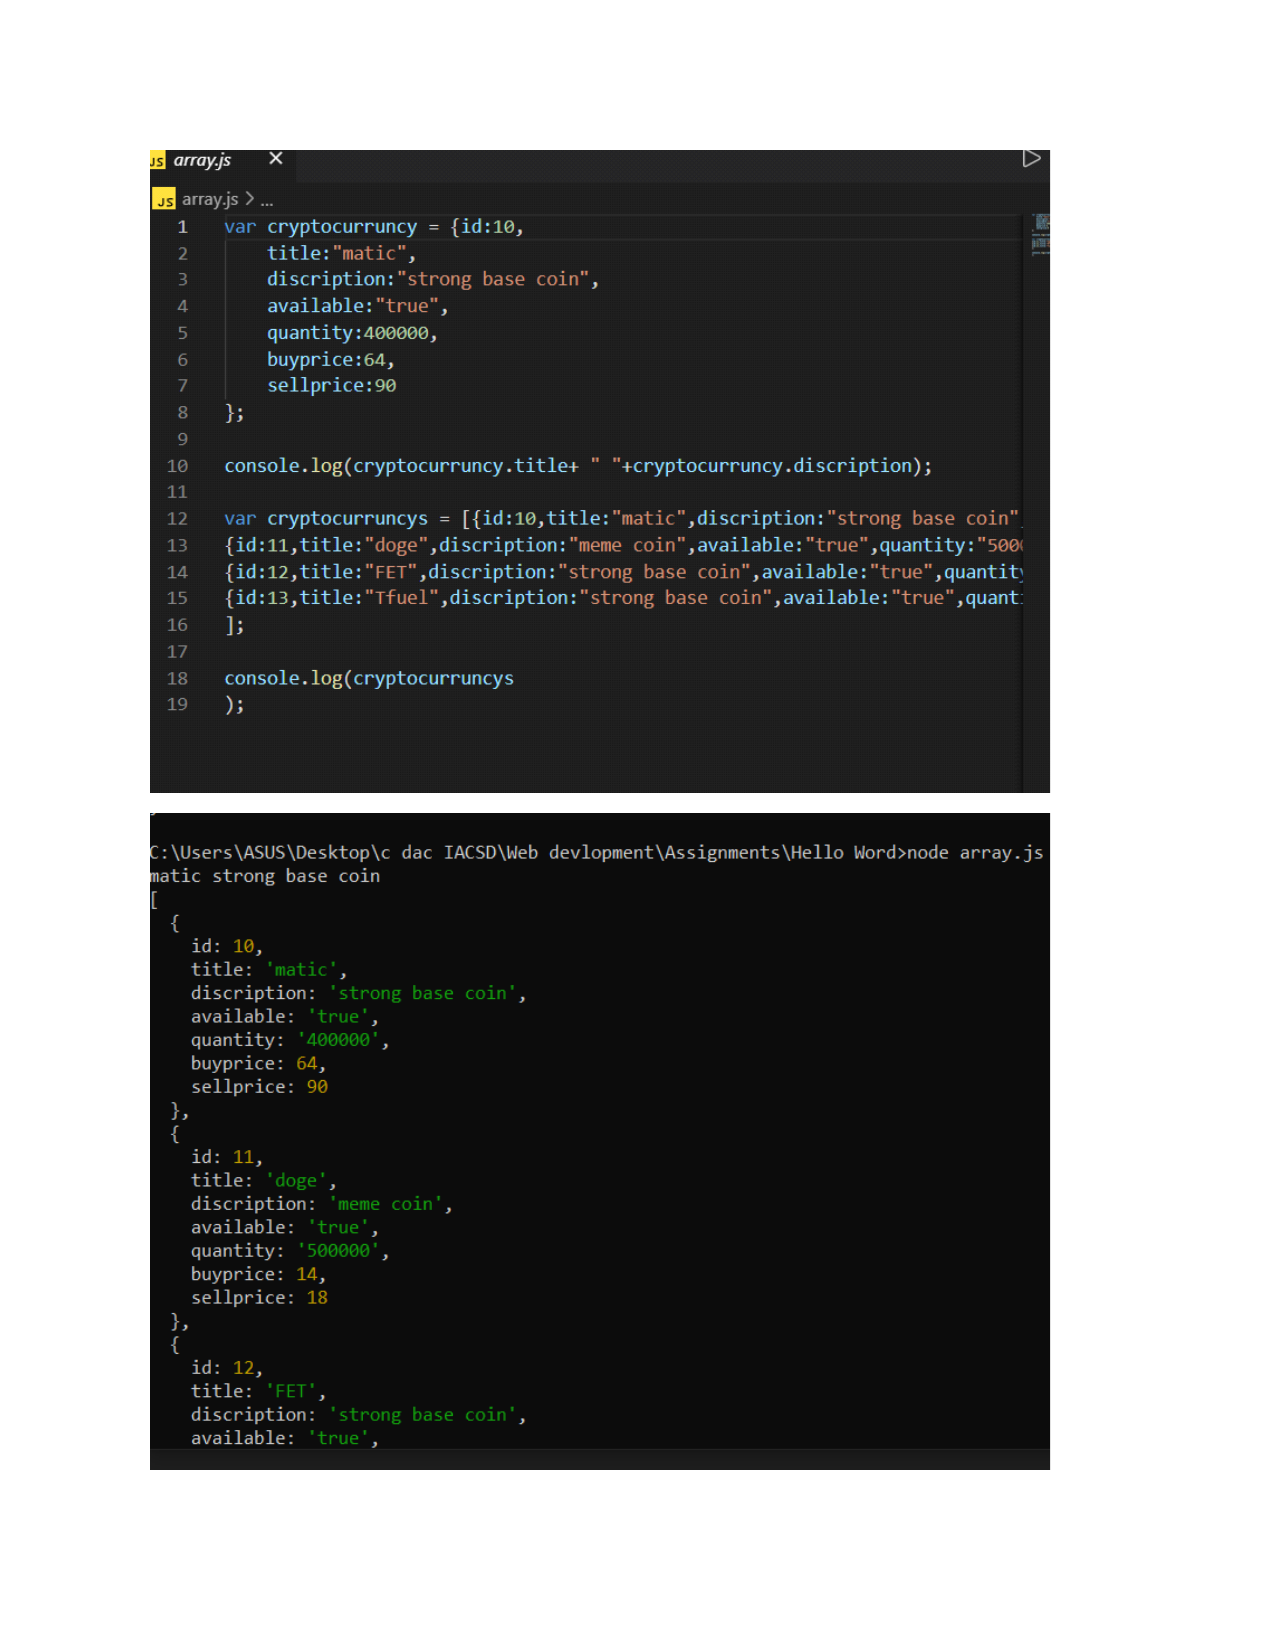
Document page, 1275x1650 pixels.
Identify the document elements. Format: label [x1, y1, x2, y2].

picture [150, 150, 1050, 793]
picture [150, 813, 1050, 1470]
